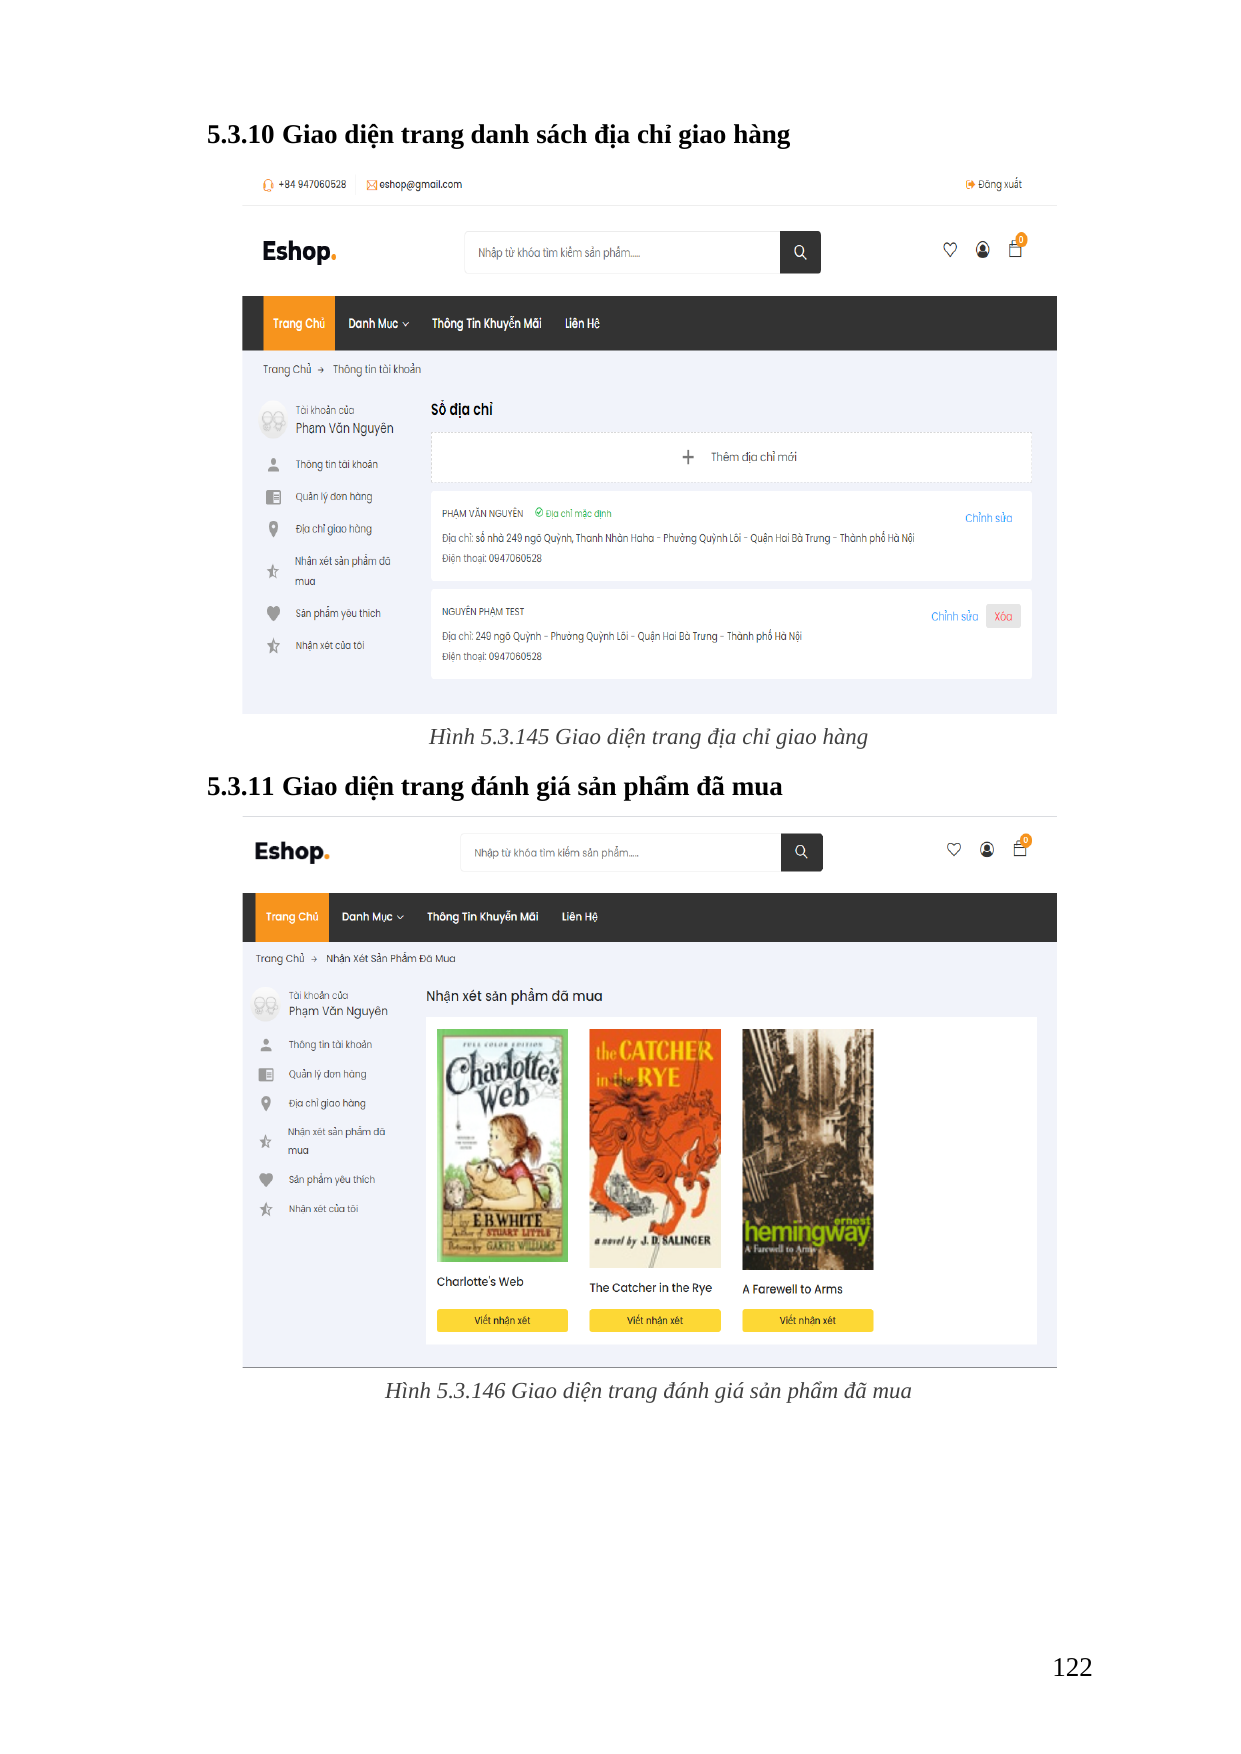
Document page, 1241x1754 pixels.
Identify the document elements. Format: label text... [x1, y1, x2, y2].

subtitle Giao diện trang danh sách địa chỉ giao hàng [207, 118, 1092, 149]
subtitle Giao diện trang đánh giá sản phẩm đã mua [207, 770, 1092, 801]
picture [242, 816, 1057, 1368]
picture [242, 164, 1057, 714]
